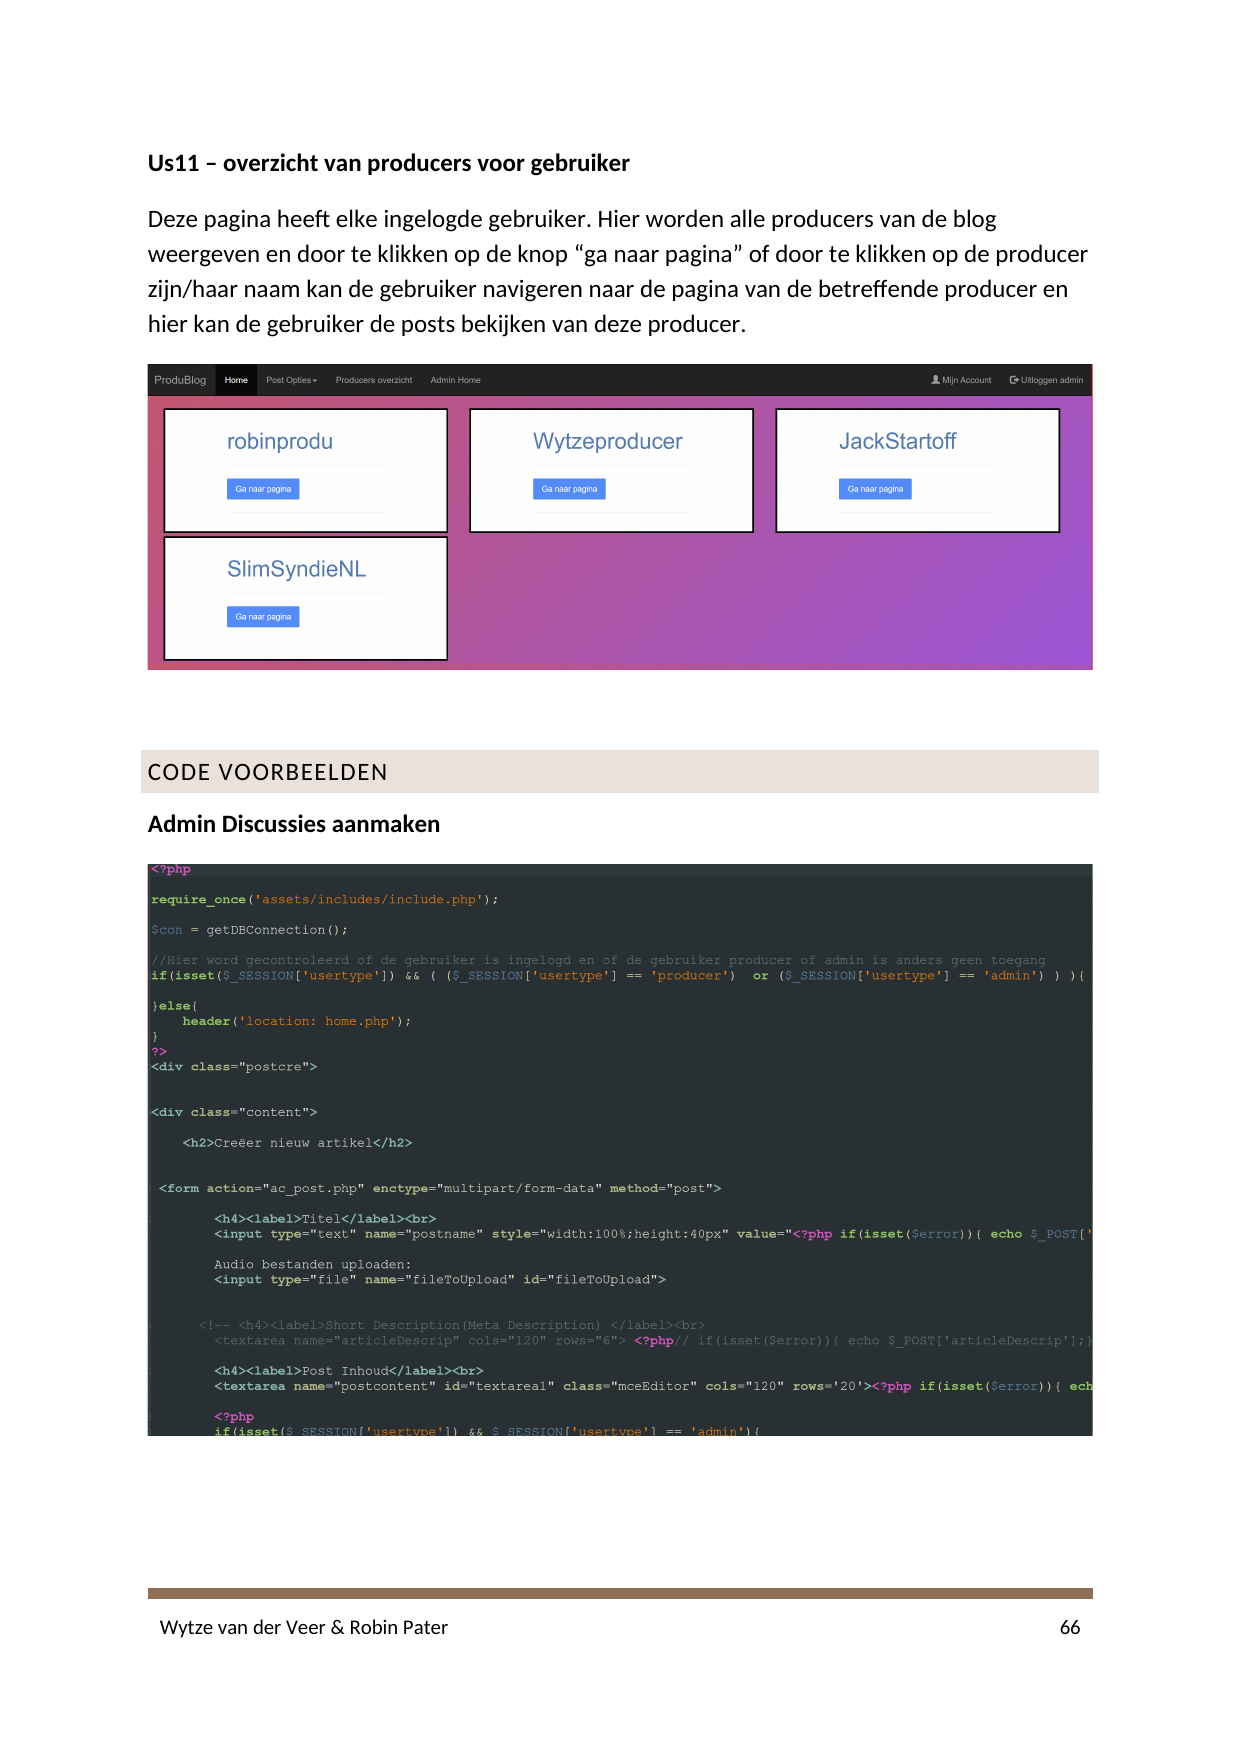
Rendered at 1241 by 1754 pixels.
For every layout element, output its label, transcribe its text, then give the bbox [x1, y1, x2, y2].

subtitle Code voorbeelden [148, 757, 1093, 787]
text Admin Discussies aanmaken [148, 808, 1093, 839]
picture [147, 864, 1093, 1436]
picture [147, 364, 1093, 670]
text Us11 – overzicht van producers voor gebruiker [148, 148, 1093, 178]
text Deze pagina heeft elke ingelogde gebruiker. Hier worden alle producers van de blog weergeven en door te klikken op de knop “ga naar pagina” of door te klikken op de producer zijn/haar naam kan de gebruiker navigeren naar de pagina van de betreffende producer en hier kan de gebruiker de posts bekijken van deze producer. [148, 203, 1093, 339]
